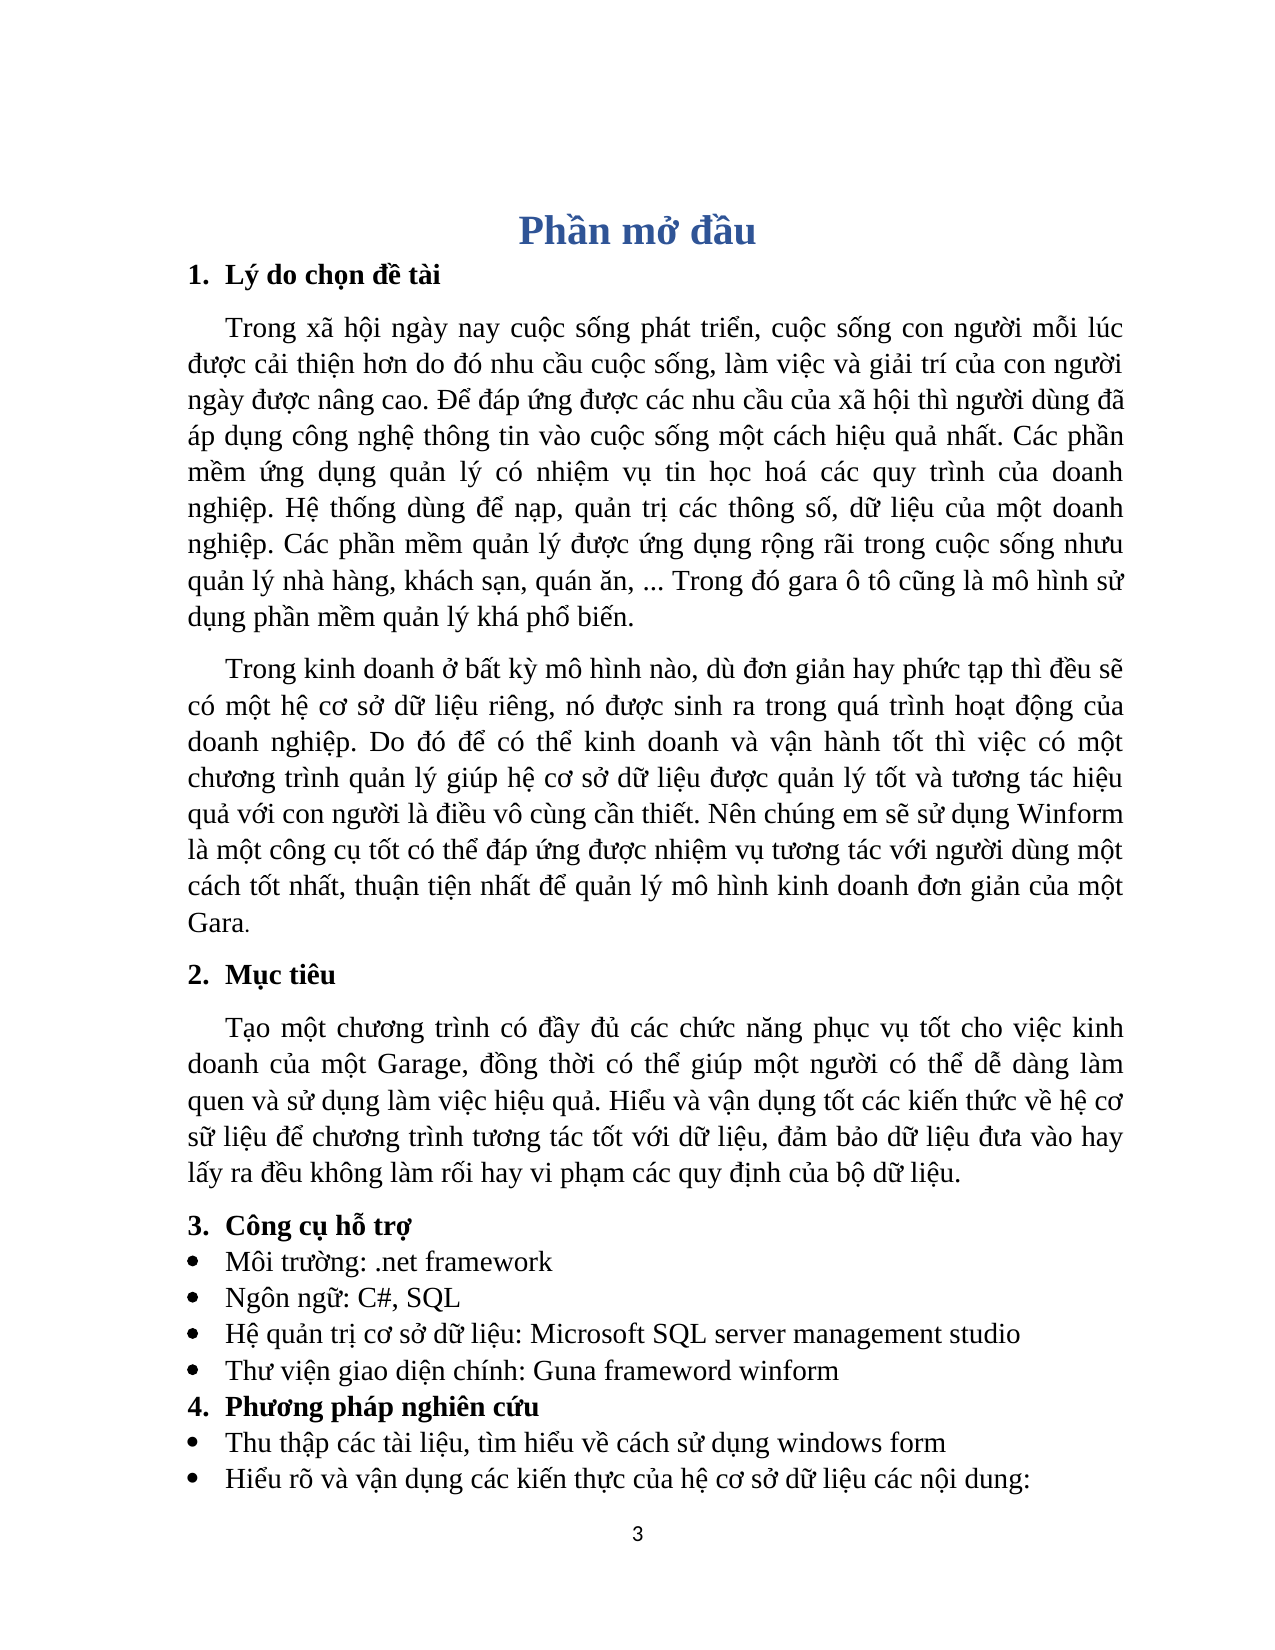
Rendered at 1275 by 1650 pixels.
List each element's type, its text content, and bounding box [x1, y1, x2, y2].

list Hệ quản trị cơ sở dữ liệu: Microsoft SQL server management studio [187, 1316, 1125, 1350]
list Công cụ hỗ trợ [187, 1208, 1125, 1241]
text Trong xã hội ngày nay cuộc sống phát triển, cuộc sống con người mỗi lúc được cải thiện hơn do đó nhu cầu cuộc sống, làm việc và giải trí của con người ngày được nâng cao. Để đáp ứng được các nhu cầu của xã hội thì người dùng đã áp dụng công nghệ thông tin vào cuộc sống một cách hiệu quả nhất. Các phần mềm ứng dụng quản lý có nhiệm vụ tin học hoá các quy trình của doanh nghiệp. Hệ thống dùng để nạp, quản trị các thông số, dữ liệu của một doanh nghiệp. Các phần mềm quản lý được ứng dụng rộng rãi trong cuộc sống nhưu quản lý nhà hàng, khách sạn, quán ăn, ... Trong đó gara ô tô cũng là mô hình sử dụng phần mềm quản lý khá phổ biến. [187, 310, 1125, 632]
text Trong kinh doanh ở bất kỳ mô hình nào, dù đơn giản hay phức tạp thì đều sẽ có một hệ cơ sở dữ liệu riêng, nó được sinh ra trong quá trình hoạt động của doanh nghiệp. Do đó để có thể kinh doanh và vận hành tốt thì việc có một chương trình quản lý giúp hệ cơ sở dữ liệu được quản lý tốt và tương tác hiệu quả với con người là điều vô cùng cần thiết. Nên chúng em sẽ sử dụng Winform là một công cụ tốt có thể đáp ứng được nhiệm vụ tương tác với người dùng một cách tốt nhất, thuận tiện nhất để quản lý mô hình kinh doanh đơn giản của một Gara. [187, 652, 1125, 938]
list Phương pháp nghiên cứu [187, 1389, 1125, 1422]
subtitle Phần mở đầu [150, 205, 1125, 253]
list Hiểu rõ và vận dụng các kiến thực của hệ cơ sở dữ liệu các nội dung: [187, 1461, 1125, 1495]
list Mục tiêu [187, 957, 1125, 991]
list Thu thập các tài liệu, tìm hiểu về cách sử dụng windows form [187, 1425, 1125, 1459]
text Tạo một chương trình có đầy đủ các chức năng phục vụ tốt cho việc kinh doanh của một Garage, đồng thời có thể giúp một người có thể dễ dàng làm quen và sử dụng làm việc hiệu quả. Hiểu và vận dụng tốt các kiến thức về hệ cơ sữ liệu để chương trình tương tác tốt với dữ liệu, đảm bảo dữ liệu đưa vào hay lấy ra đều không làm rối hay vi phạm các quy định của bộ dữ liệu. [187, 1010, 1125, 1188]
list Ngôn ngữ: C#, SQL [187, 1280, 1125, 1314]
list Lý do chọn đề tài [187, 257, 1125, 290]
list Thư viện giao diện chính: Guna frameword winform [187, 1353, 1125, 1386]
list Môi trường: .net framework [187, 1244, 1125, 1277]
